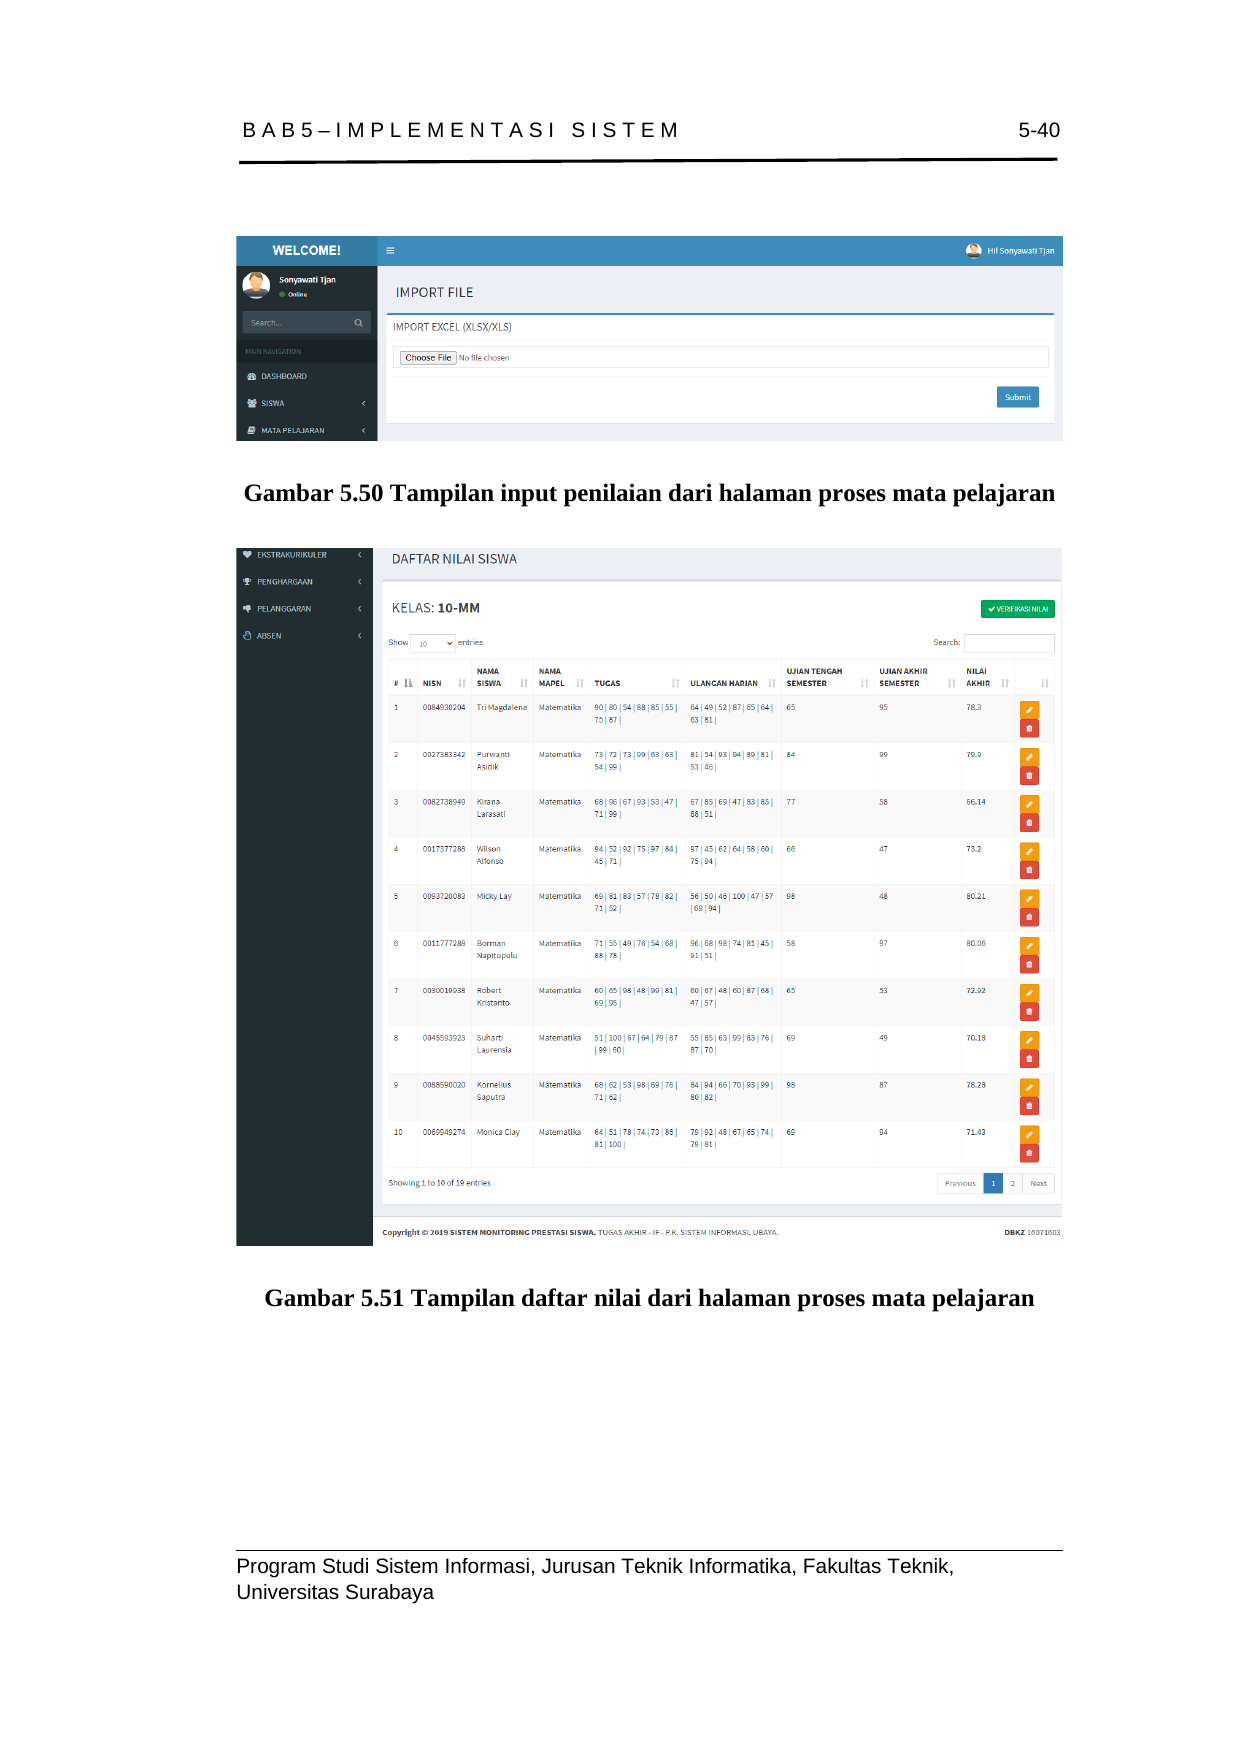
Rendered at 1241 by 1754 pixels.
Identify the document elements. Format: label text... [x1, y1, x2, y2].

picture [236, 548, 1063, 1246]
text Gambar 5.50 Tampilan input penilaian dari halaman proses mata pelajaran [236, 478, 1063, 507]
picture [236, 236, 1063, 441]
text Gambar 5.51 Tampilan daftar nilai dari halaman proses mata pelajaran [236, 1283, 1063, 1312]
